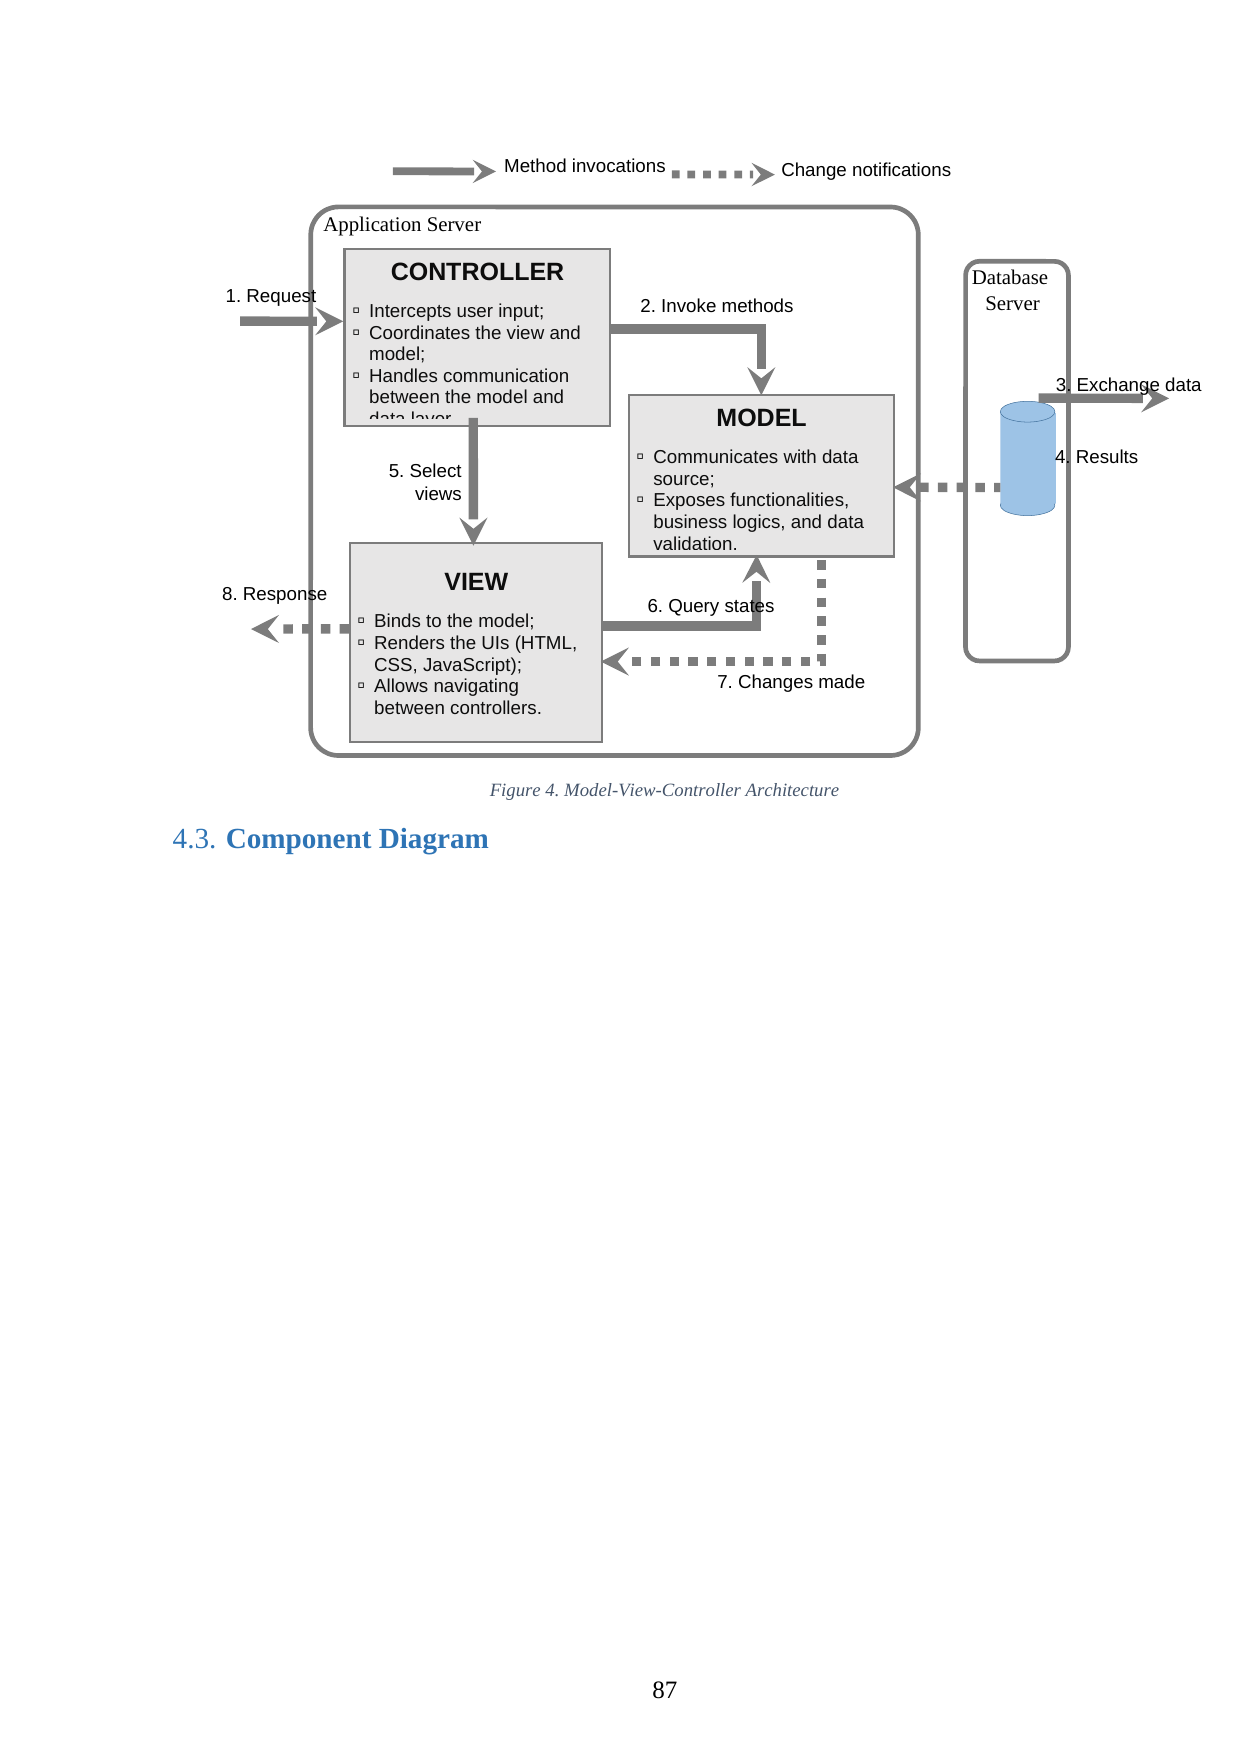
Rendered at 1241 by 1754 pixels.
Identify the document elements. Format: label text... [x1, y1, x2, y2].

text Figure 4. Model-View-Controller Architecture [207, 779, 1122, 801]
subtitle Component Diagram [216, 822, 1122, 855]
